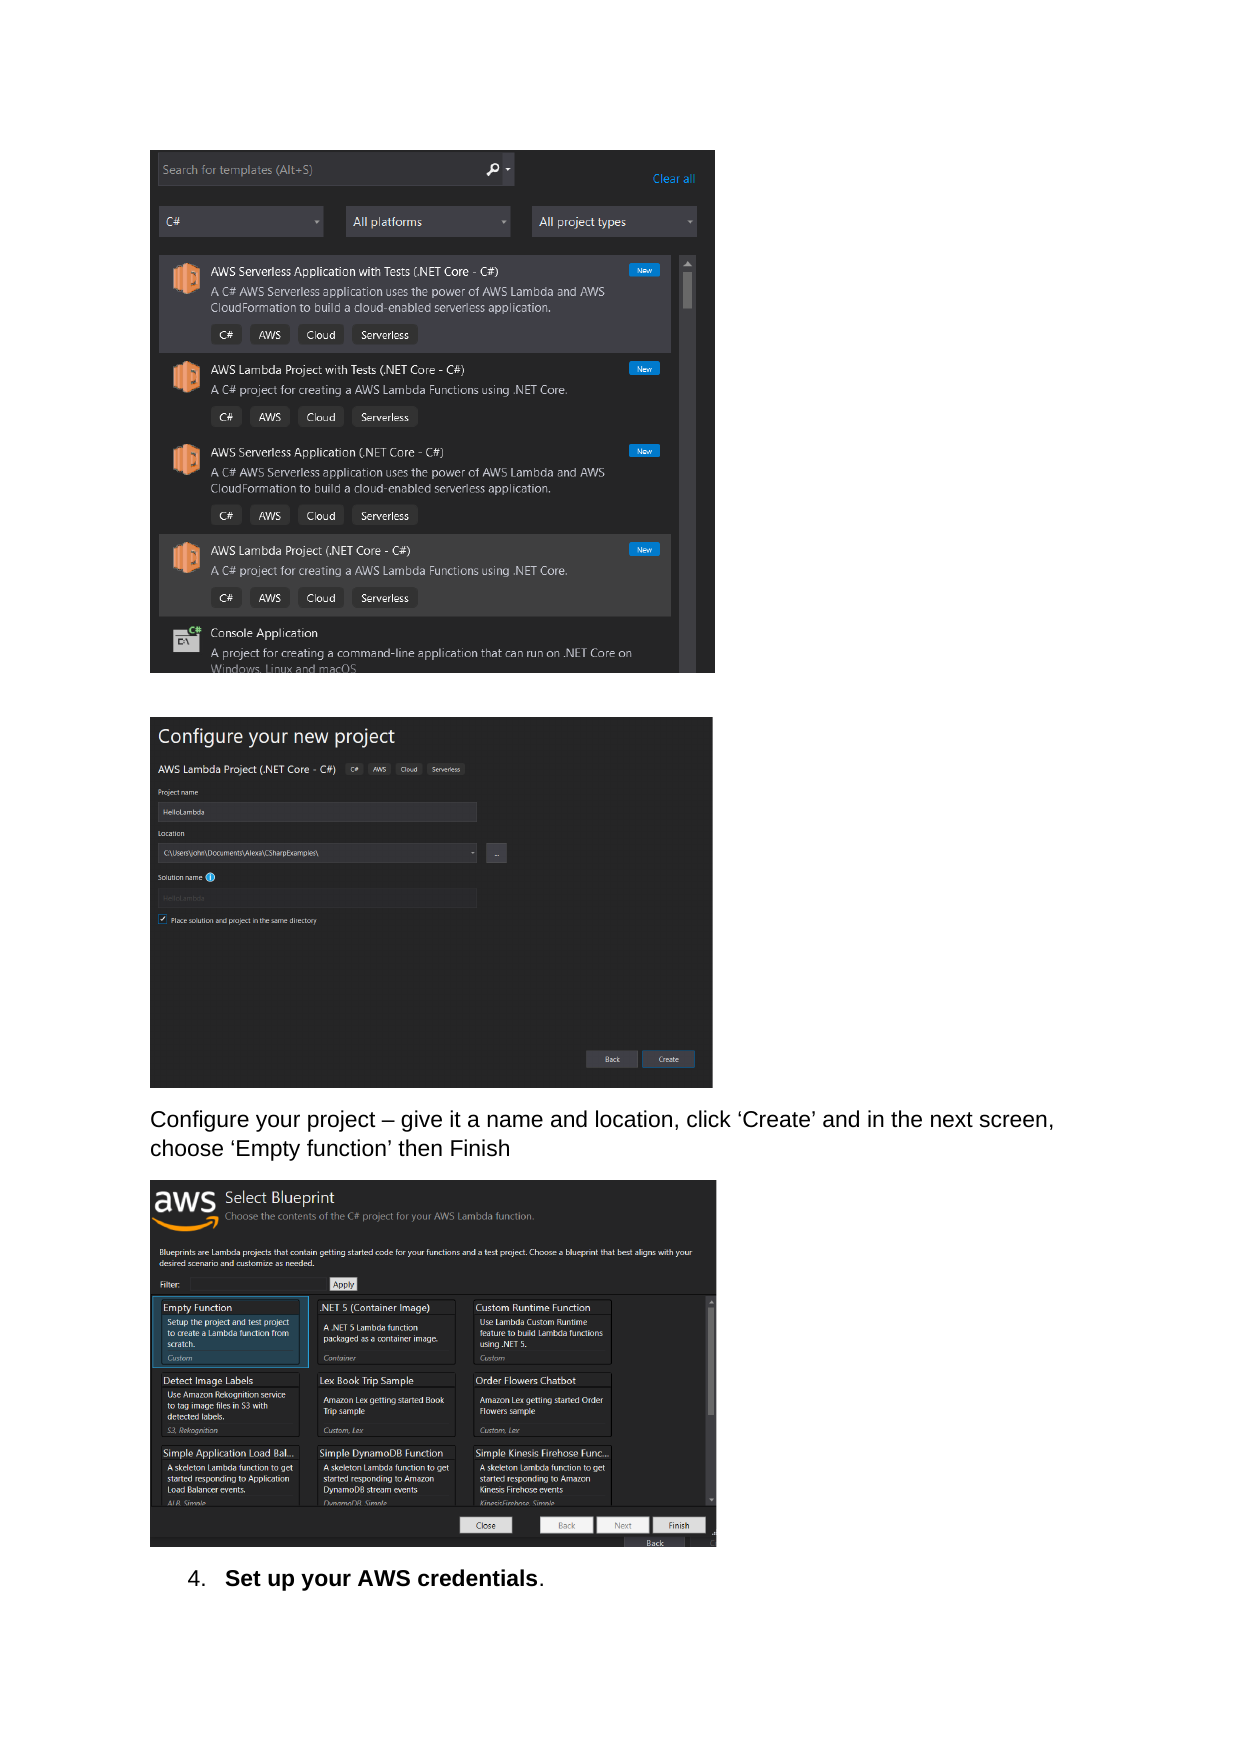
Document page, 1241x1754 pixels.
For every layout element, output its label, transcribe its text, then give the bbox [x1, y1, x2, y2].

text Configure your project – give it a name and location, click ‘Create’ and in the next screen, choose ‘Empty function’ then Finish [150, 1106, 1090, 1161]
picture [150, 1180, 717, 1547]
list Set up your AWS credentials. [187, 1565, 1090, 1591]
picture [150, 717, 713, 1088]
picture [150, 150, 715, 673]
